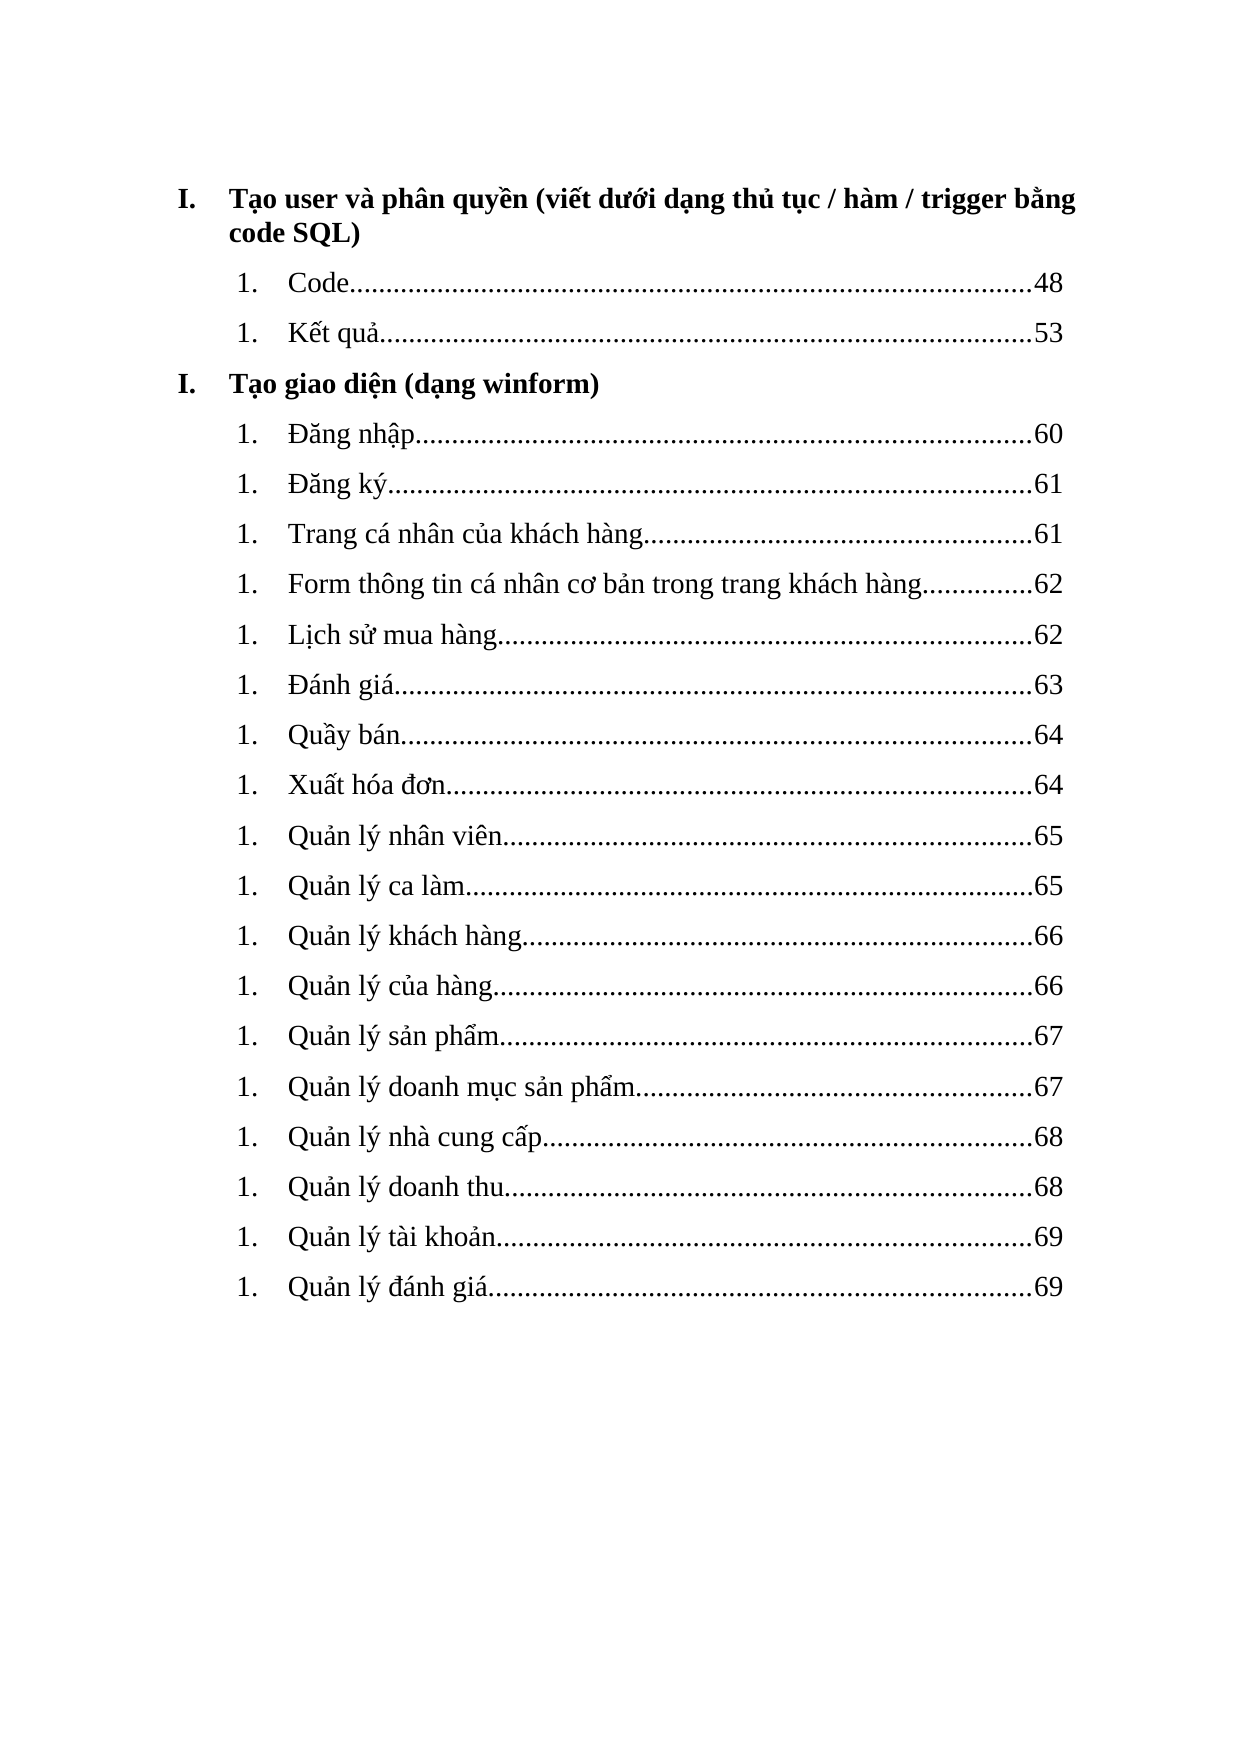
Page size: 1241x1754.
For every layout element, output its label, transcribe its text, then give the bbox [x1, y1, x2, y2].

list Tạo giao diện (dạng winform) [177, 366, 1122, 399]
list Đăng ký 61 [236, 466, 1122, 500]
list Quản lý nhân viên 65 [236, 818, 1122, 851]
list Đánh giá 63 [236, 667, 1122, 701]
list Kết quả 53 [236, 316, 1122, 349]
list Quản lý đánh giá 69 [236, 1269, 1122, 1303]
list Quản lý doanh thu 68 [236, 1169, 1122, 1203]
list Quản lý tài khoản 69 [236, 1219, 1122, 1253]
list Xuất hóa đơn 64 [236, 767, 1122, 801]
list Code 48 [236, 265, 1122, 299]
list Form thông tin cá nhân cơ bản trong trang khách hàng 62 [236, 567, 1122, 600]
list Đăng nhập 60 [236, 416, 1122, 449]
list Quản lý khách hàng 66 [236, 918, 1122, 952]
list Quản lý doanh mục sản phẩm 67 [236, 1069, 1122, 1102]
list Trang cá nhân của khách hàng 61 [236, 516, 1122, 550]
list Quản lý sản phẩm 67 [236, 1018, 1122, 1052]
list Quản lý ca làm 65 [236, 868, 1122, 901]
list Quản lý nhà cung cấp 68 [236, 1119, 1122, 1152]
list Lịch sử mua hàng 62 [236, 617, 1122, 650]
list Quản lý của hàng 66 [236, 968, 1122, 1002]
list Quầy bán 64 [236, 717, 1122, 751]
list Tạo user và phân quyền (viết dưới dạng thủ tục / hàm / trigger bằng code SQL) [177, 182, 1122, 249]
